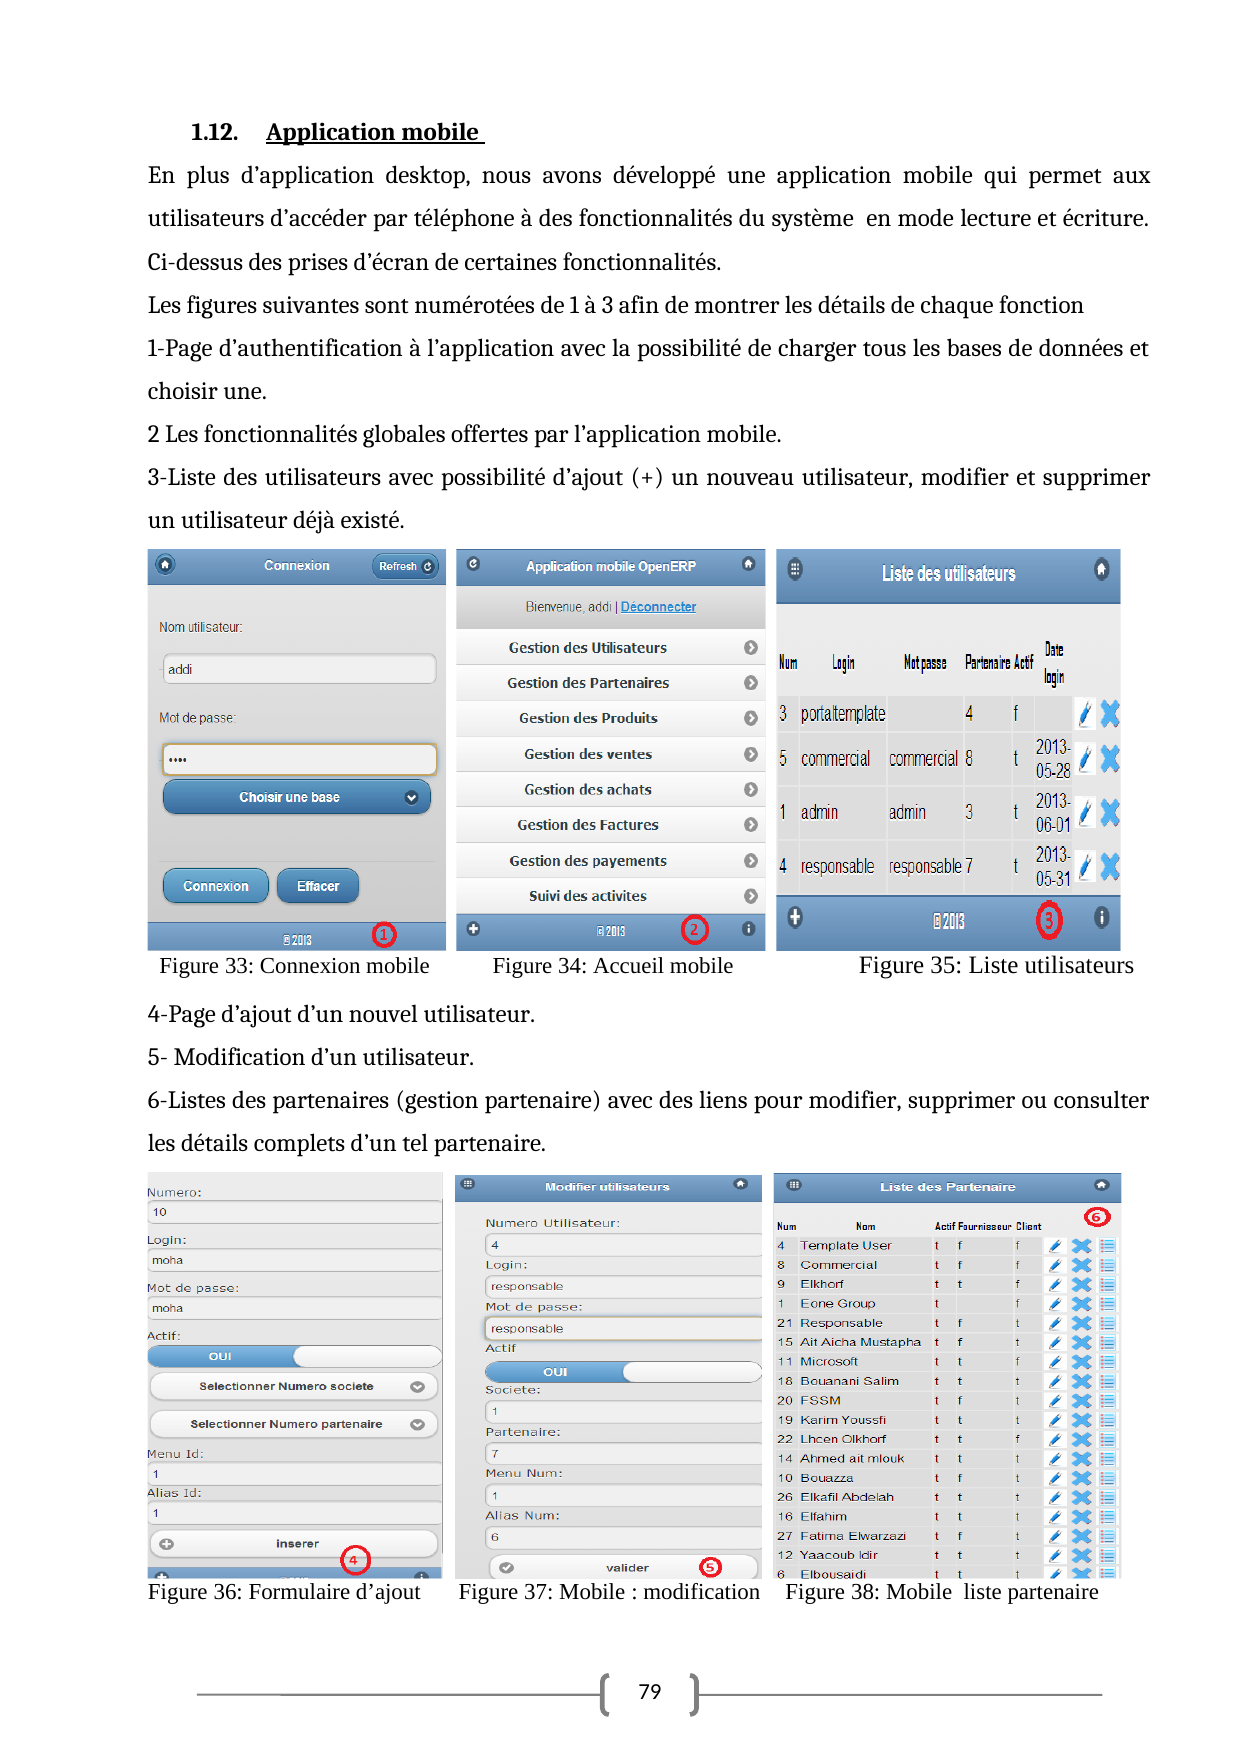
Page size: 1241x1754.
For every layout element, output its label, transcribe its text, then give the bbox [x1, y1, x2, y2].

text 4-Page d’ajout d’un nouvel utilisateur. [148, 1000, 1152, 1028]
picture [773, 1173, 1122, 1579]
text 1-Page d’authentification à l’application avec la possibilité de charger tous les bases de données et choisir une. [148, 334, 1152, 406]
picture [147, 1172, 445, 1579]
text 6-Listes des partenaires (gestion partenaire) avec des liens pour modifier, supprimer ou consulter les détails complets d’un tel partenaire. [148, 1086, 1152, 1158]
text En plus d’application desktop, nous avons développé une application mobile qui permet aux utilisateurs d’accéder par téléphone à des fonctionnalités du système en mode lecture et écriture. Ci-dessus des prises d’écran de certaines fonctionnalités. [148, 161, 1152, 276]
text 5- Modification d’un utilisateur. [148, 1043, 1152, 1072]
list Application mobile [191, 118, 1152, 147]
text Figure 33: Connexion mobile Figure 34: Accueil mobile Figure 35: Liste utilisateurs [148, 950, 1152, 979]
text 2 Les fonctionnalités globales offertes par l’application mobile. [148, 420, 1152, 449]
picture [455, 1175, 763, 1579]
text Les figures suivantes sont numérotées de 1 à 3 afin de montrer les détails de chaque fonction [148, 291, 1152, 319]
picture [456, 549, 766, 951]
text 3-Liste des utilisateurs avec possibilité d’ajout (+) un nouveau utilisateur, modifier et supprimer un utilisateur déjà existé. [148, 463, 1152, 535]
text Figure 36: Formulaire d’ajout Figure 37: Mobile : modification Figure 38: Mobile liste partenaire [148, 1578, 1152, 1604]
picture [776, 549, 1121, 951]
picture [147, 549, 447, 951]
